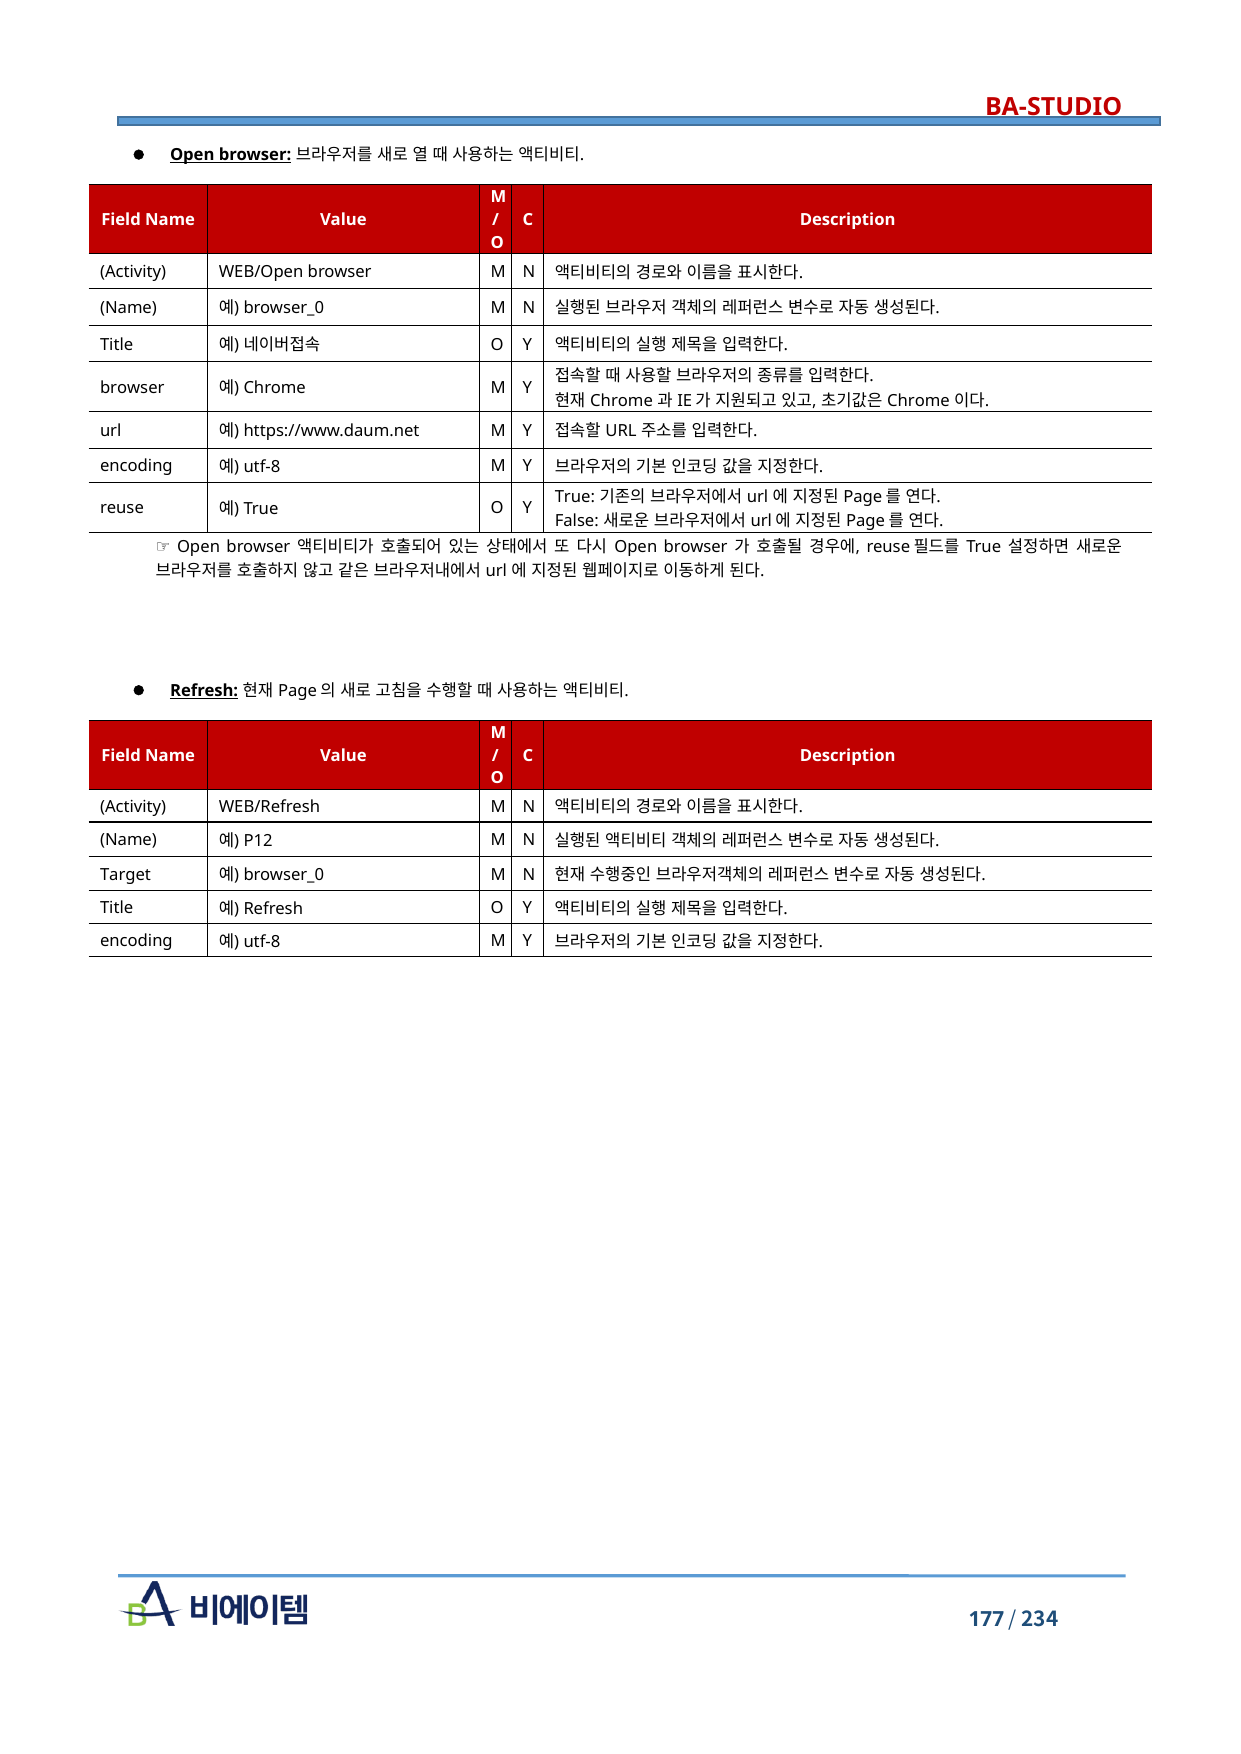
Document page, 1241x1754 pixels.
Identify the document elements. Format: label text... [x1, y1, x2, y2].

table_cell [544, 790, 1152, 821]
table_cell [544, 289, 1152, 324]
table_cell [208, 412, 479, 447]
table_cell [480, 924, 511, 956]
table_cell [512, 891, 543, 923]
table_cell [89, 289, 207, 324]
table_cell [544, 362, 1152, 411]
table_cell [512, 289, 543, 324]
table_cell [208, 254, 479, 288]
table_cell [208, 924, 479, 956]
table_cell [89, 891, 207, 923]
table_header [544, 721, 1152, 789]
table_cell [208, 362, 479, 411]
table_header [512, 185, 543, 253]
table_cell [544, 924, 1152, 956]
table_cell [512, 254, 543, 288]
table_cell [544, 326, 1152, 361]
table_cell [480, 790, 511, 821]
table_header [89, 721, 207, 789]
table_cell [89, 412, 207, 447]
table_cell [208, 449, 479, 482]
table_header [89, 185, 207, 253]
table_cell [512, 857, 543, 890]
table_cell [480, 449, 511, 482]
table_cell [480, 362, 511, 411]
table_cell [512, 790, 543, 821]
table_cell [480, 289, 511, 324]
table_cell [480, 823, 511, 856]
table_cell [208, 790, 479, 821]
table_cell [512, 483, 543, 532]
list Open browser: 브라우저를 새로 열 때 사용하는 액티비티. [132, 141, 1122, 166]
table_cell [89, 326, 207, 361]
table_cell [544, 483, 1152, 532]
picture [118, 1581, 308, 1626]
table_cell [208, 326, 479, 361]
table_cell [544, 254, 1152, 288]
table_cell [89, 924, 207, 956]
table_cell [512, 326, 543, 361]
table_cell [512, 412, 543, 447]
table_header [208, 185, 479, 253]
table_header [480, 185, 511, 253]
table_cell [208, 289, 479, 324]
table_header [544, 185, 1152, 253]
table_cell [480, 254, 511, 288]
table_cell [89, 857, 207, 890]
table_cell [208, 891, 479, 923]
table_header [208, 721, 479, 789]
text ☞ Open browser 액티비티가 호출되어 있는 상태에서 또 다시 Open browser 가 호출될 경우에, reuse필드를 True 설정하면 새로운 브라우저를 호출하지 않고 같은 브라우저내에서 url 에 지정된 웹페이지로 이동하게 된다. [155, 533, 1122, 581]
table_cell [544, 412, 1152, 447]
list Refresh: 현재 Page의 새로 고침을 수행할 때 사용하는 액티비티. [132, 677, 1122, 701]
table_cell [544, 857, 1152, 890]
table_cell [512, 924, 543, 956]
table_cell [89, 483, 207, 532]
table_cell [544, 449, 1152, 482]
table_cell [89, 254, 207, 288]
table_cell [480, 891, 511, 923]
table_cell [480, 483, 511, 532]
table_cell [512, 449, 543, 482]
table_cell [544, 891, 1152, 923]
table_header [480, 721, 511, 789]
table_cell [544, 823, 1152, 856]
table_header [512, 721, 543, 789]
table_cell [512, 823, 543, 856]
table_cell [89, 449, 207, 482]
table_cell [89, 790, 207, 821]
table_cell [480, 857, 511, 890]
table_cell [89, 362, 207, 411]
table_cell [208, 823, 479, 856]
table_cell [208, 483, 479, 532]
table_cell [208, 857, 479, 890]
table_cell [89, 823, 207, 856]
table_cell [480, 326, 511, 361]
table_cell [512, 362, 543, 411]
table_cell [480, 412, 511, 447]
